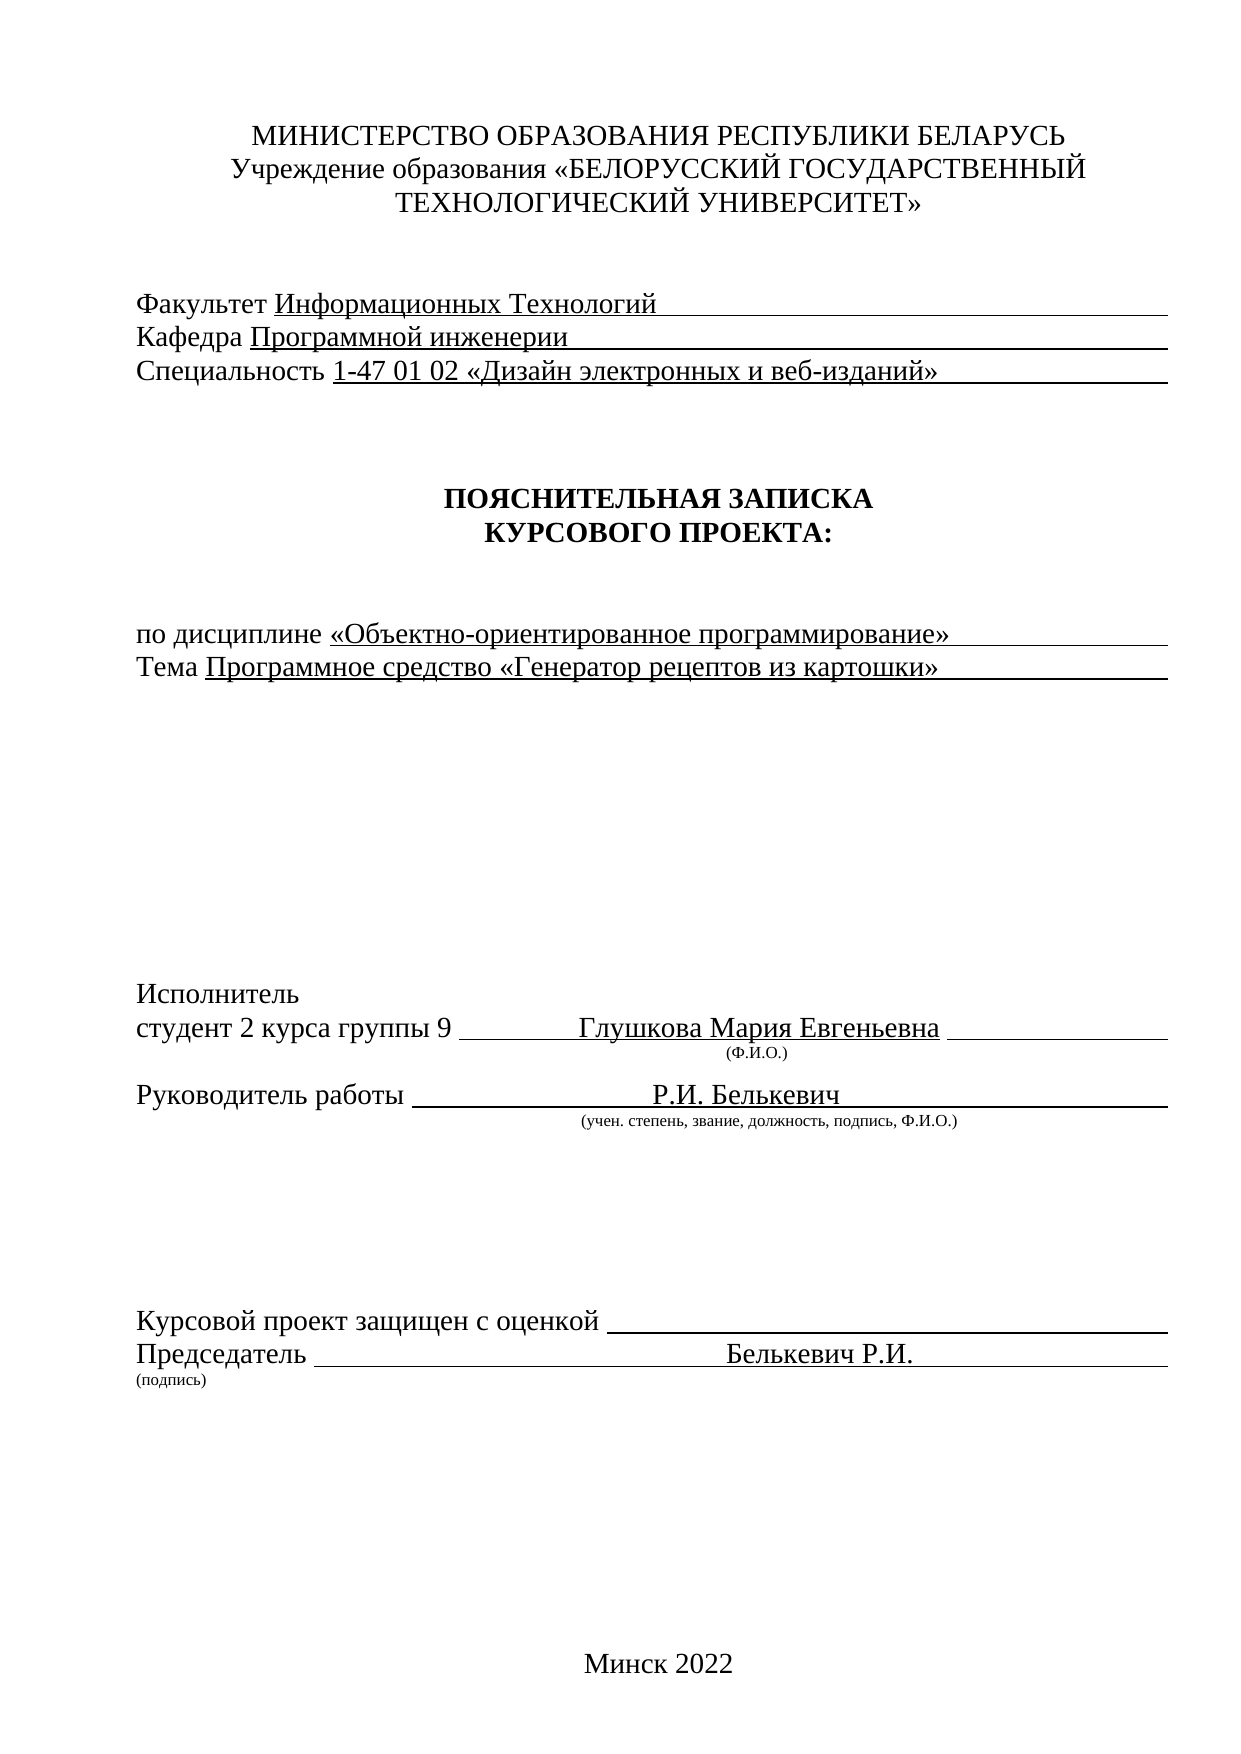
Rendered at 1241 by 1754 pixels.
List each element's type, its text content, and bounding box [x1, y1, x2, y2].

text Курсовой проект защищен с оценкой [136, 1303, 1181, 1337]
text (Ф.И.О.) [652, 1043, 1181, 1077]
text студент 2 курса группы 9 Глушкова Мария Евгеньевна [136, 1010, 1181, 1043]
text (подпись) [136, 1370, 1181, 1404]
text Тема Программное средство «Генератор рецептов из картошки» [136, 649, 1181, 683]
text КУРСОВОГО ПРОЕКТА: [136, 515, 1181, 549]
text ТЕХНОЛОГИЧЕСКИЙ УНИВЕРСИТЕТ» [136, 185, 1181, 219]
text (учен. степень, звание, должность, подпись, Ф.И.О.) [283, 1110, 1181, 1144]
text МИНИСТЕРСТВО ОБРАЗОВАНИЯ РЕСПУБЛИКИ БЕЛАРУСЬ [136, 118, 1181, 152]
text Специальность 1-47 01 02 «Дизайн электронных и веб-изданий» [136, 353, 1181, 386]
text Исполнитель [136, 976, 1181, 1010]
text ПОЯСНИТЕЛЬНАЯ ЗАПИСКА [136, 482, 1181, 515]
text Факультет Информационных Технологий [136, 286, 1181, 319]
text Учреждение образования «БЕЛОРУССКИЙ ГОСУДАРСТВЕННЫЙ [136, 152, 1181, 185]
text Председатель Белькевич Р.И. [136, 1337, 1181, 1370]
text по дисциплине «Объектно-ориентированное программирование» [136, 616, 1181, 649]
text Кафедра Программной инженерии [136, 319, 1181, 353]
text Руководитель работы Р.И. Белькевич [136, 1077, 1181, 1110]
